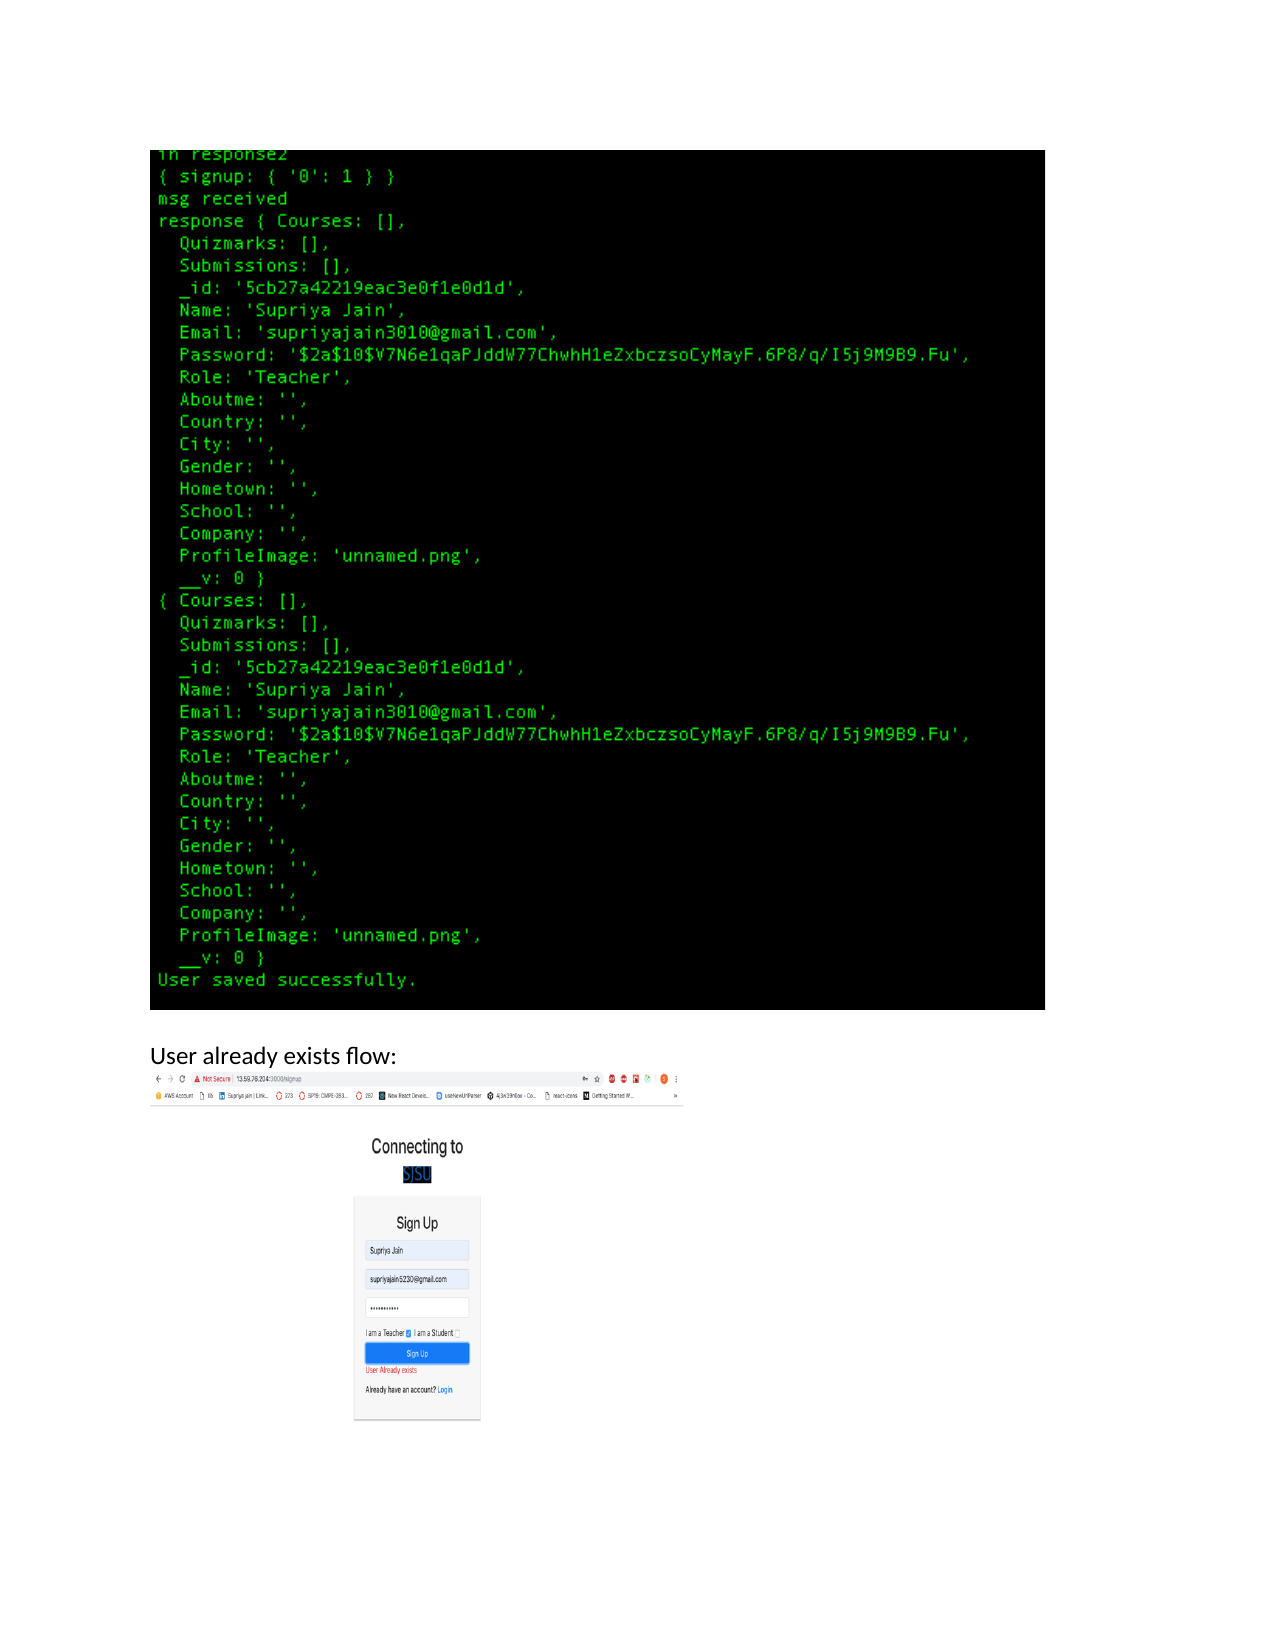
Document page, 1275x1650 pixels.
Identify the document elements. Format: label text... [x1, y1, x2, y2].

picture [150, 150, 1046, 1010]
text User already exists flow: [150, 1040, 1125, 1071]
picture [150, 1070, 684, 1464]
